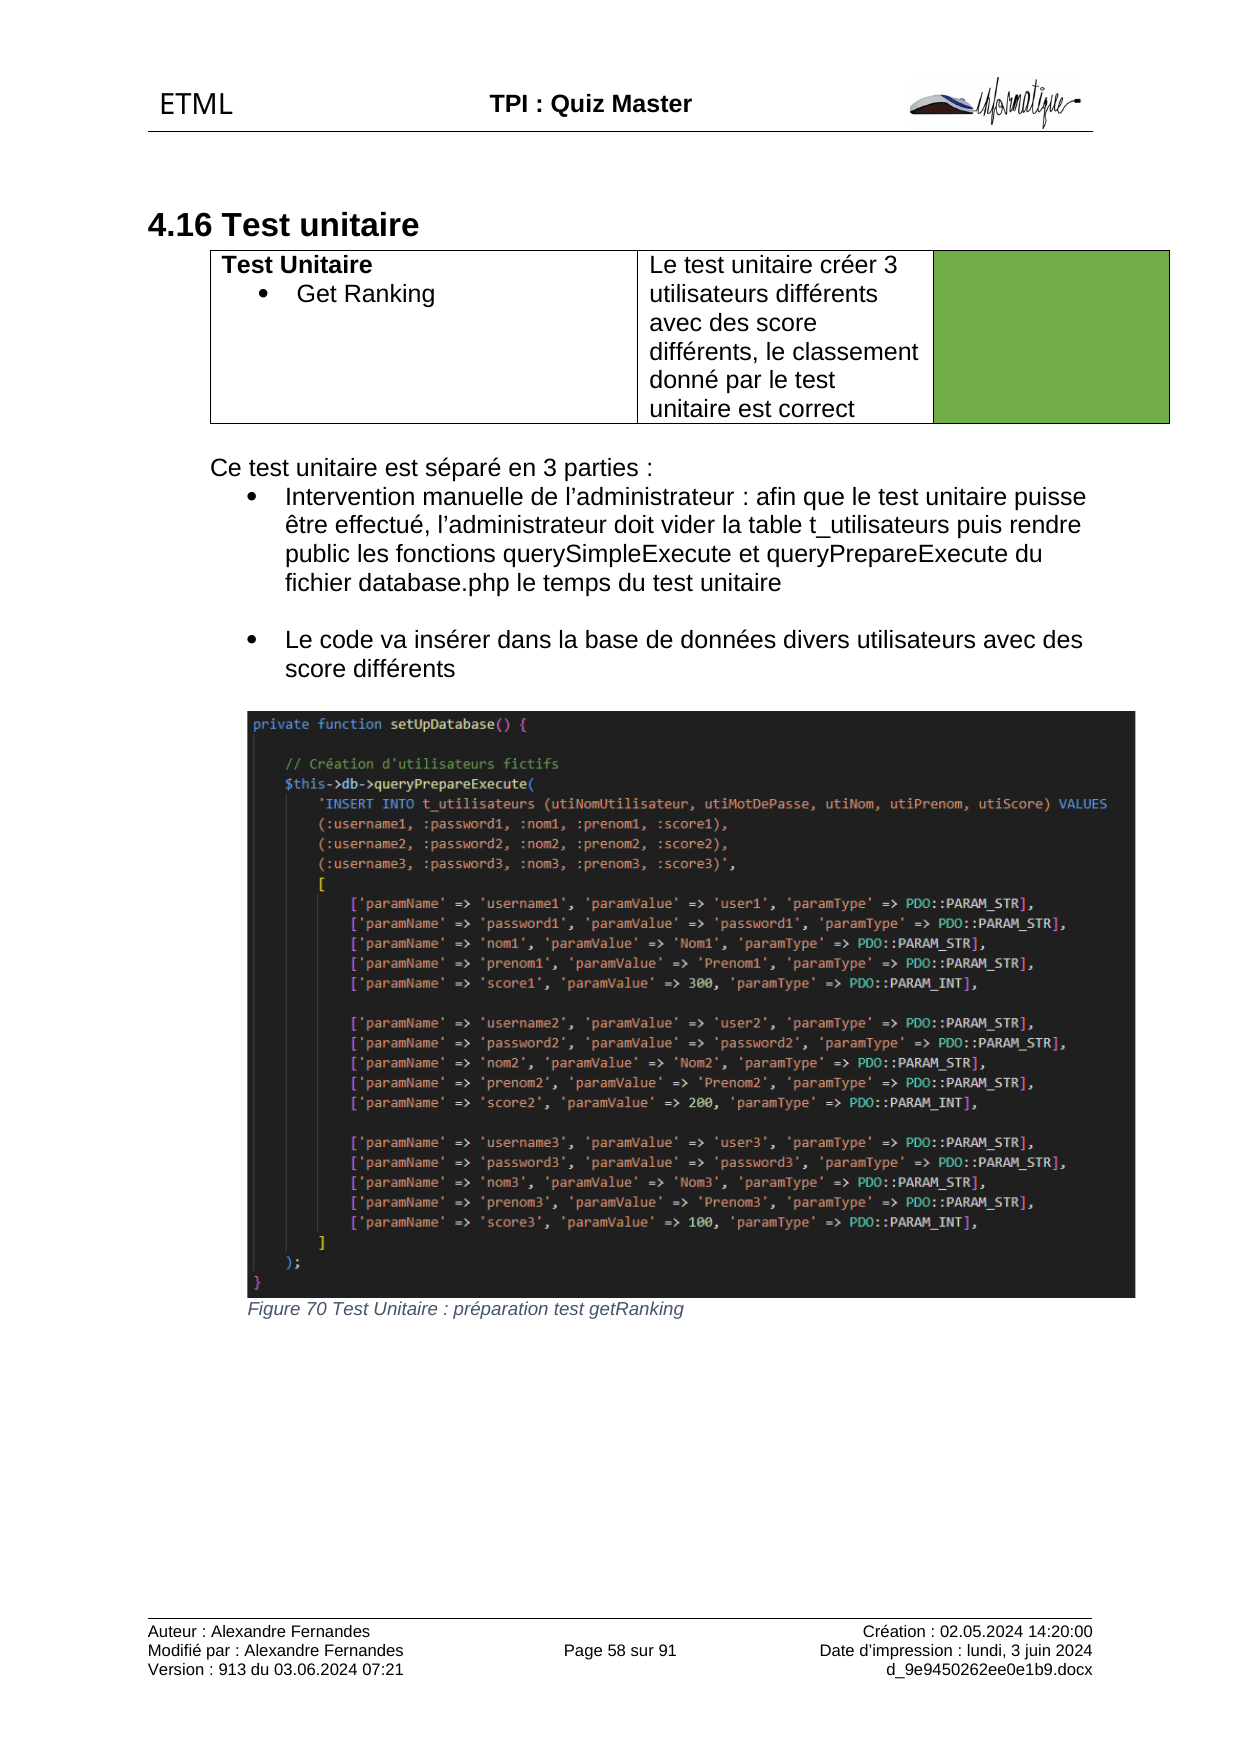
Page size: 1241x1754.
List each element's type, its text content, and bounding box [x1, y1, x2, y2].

list Intervention manuelle de l’administrateur : afin que le test unitaire puisse être effectué, l’administrateur doit vider la table t_utilisateurs puis rendre public les fonctions querySimpleExecute et queryPrepareExecute du fichier database.php le temps du test unitaire [247, 482, 1092, 597]
text Ce test unitaire est séparé en 3 parties : [210, 453, 1092, 482]
list Le code va insérer dans la base de données divers utilisateurs avec des score différents [247, 625, 1092, 683]
text Figure 70 Test Unitaire : préparation test getRanking [210, 1298, 1092, 1319]
table_header Test Unitaire Get Ranking [211, 251, 637, 423]
table_header [934, 251, 1169, 423]
table_header Le test unitaire créer 3 utilisateurs différents avec des score différents, le classement donné par le test unitaire est correct [638, 251, 933, 423]
picture [247, 711, 1136, 1298]
subtitle Test unitaire [148, 205, 1092, 243]
picture [909, 77, 1082, 129]
